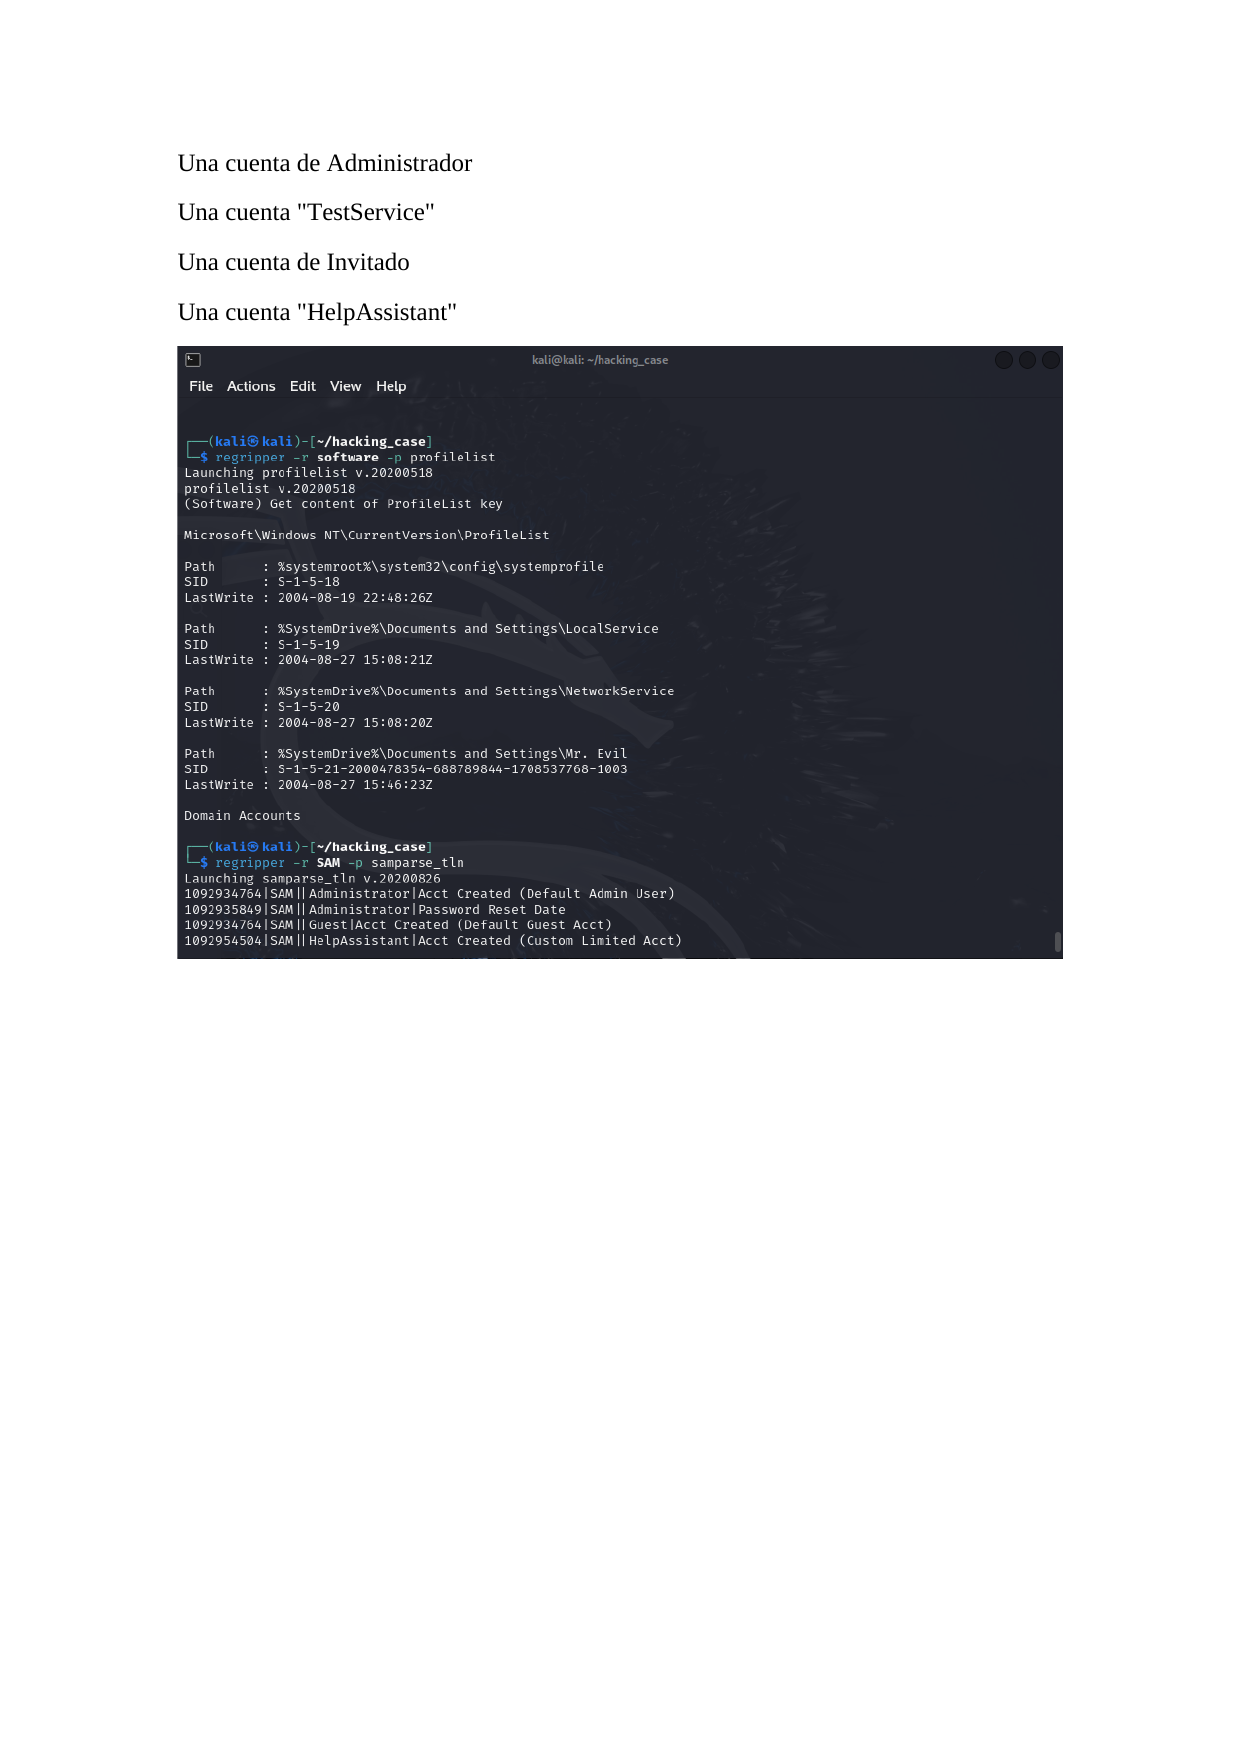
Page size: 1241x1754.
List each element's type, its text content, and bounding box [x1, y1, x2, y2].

text Una cuenta de Administrador [177, 148, 1063, 176]
text Una cuenta "HelpAssistant" [177, 297, 1063, 325]
text Una cuenta de Invitado [177, 247, 1063, 276]
picture [177, 346, 1063, 959]
text Una cuenta "TestService" [177, 197, 1063, 226]
